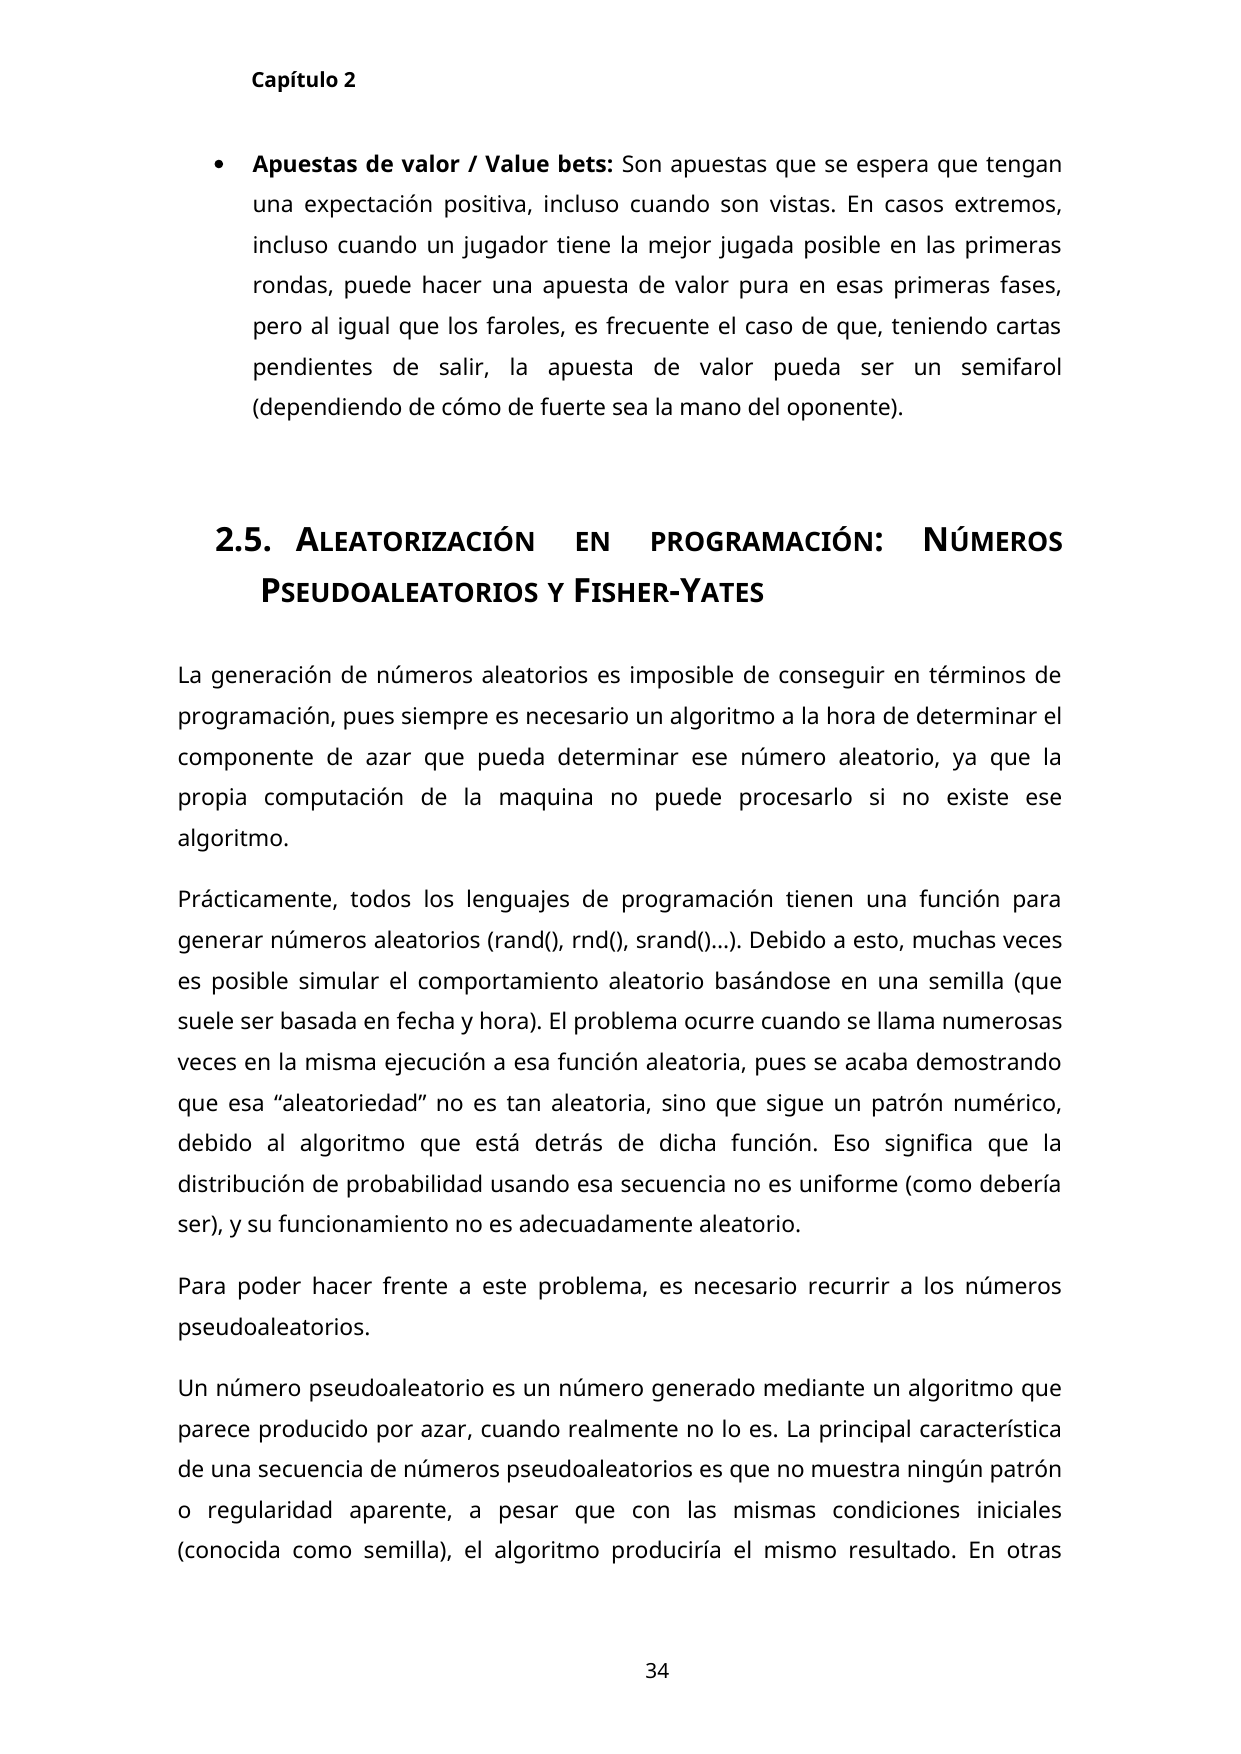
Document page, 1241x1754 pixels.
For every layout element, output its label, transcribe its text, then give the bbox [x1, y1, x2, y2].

text Para poder hacer frente a este problema, es necesario recurrir a los números pseudoaleatorios. [177, 1270, 1063, 1342]
text La generación de números aleatorios es imposible de conseguir en términos de programación, pues siempre es necesario un algoritmo a la hora de determinar el componente de azar que pueda determinar ese número aleatorio, ya que la propia computación de la maquina no puede procesarlo si no existe ese algoritmo. [177, 659, 1063, 853]
subtitle Aleatorización en programación: Números Pseudoaleatorios y Fisher-Yates [215, 515, 1063, 612]
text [177, 1372, 1063, 1566]
text Prácticamente, todos los lenguajes de programación tienen una función para generar números aleatorios (rand(), rnd(), srand()…). Debido a esto, muchas veces es posible simular el comportamiento aleatorio basándose en una semilla (que suele ser basada en fecha y hora). El problema ocurre cuando se llama numerosas veces en la misma ejecución a esa función aleatoria, pues se acaba demostrando que esa “aleatoriedad” no es tan aleatoria, sino que sigue un patrón numérico, debido al algoritmo que está detrás de dicha función. Eso significa que la distribución de probabilidad usando esa secuencia no es uniforme (como debería ser), y su funcionamiento no es adecuadamente aleatorio. [177, 883, 1063, 1240]
list Apuestas de valor / Value bets: Son apuestas que se espera que tengan una expectación positiva, incluso cuando son vistas. En casos extremos, incluso cuando un jugador tiene la mejor jugada posible en las primeras rondas, puede hacer una apuesta de valor pura en esas primeras fases, pero al igual que los faroles, es frecuente el caso de que, teniendo cartas pendientes de salir, la apuesta de valor pueda ser un semifarol (dependiendo de cómo de fuerte sea la mano del oponente). [215, 148, 1063, 423]
